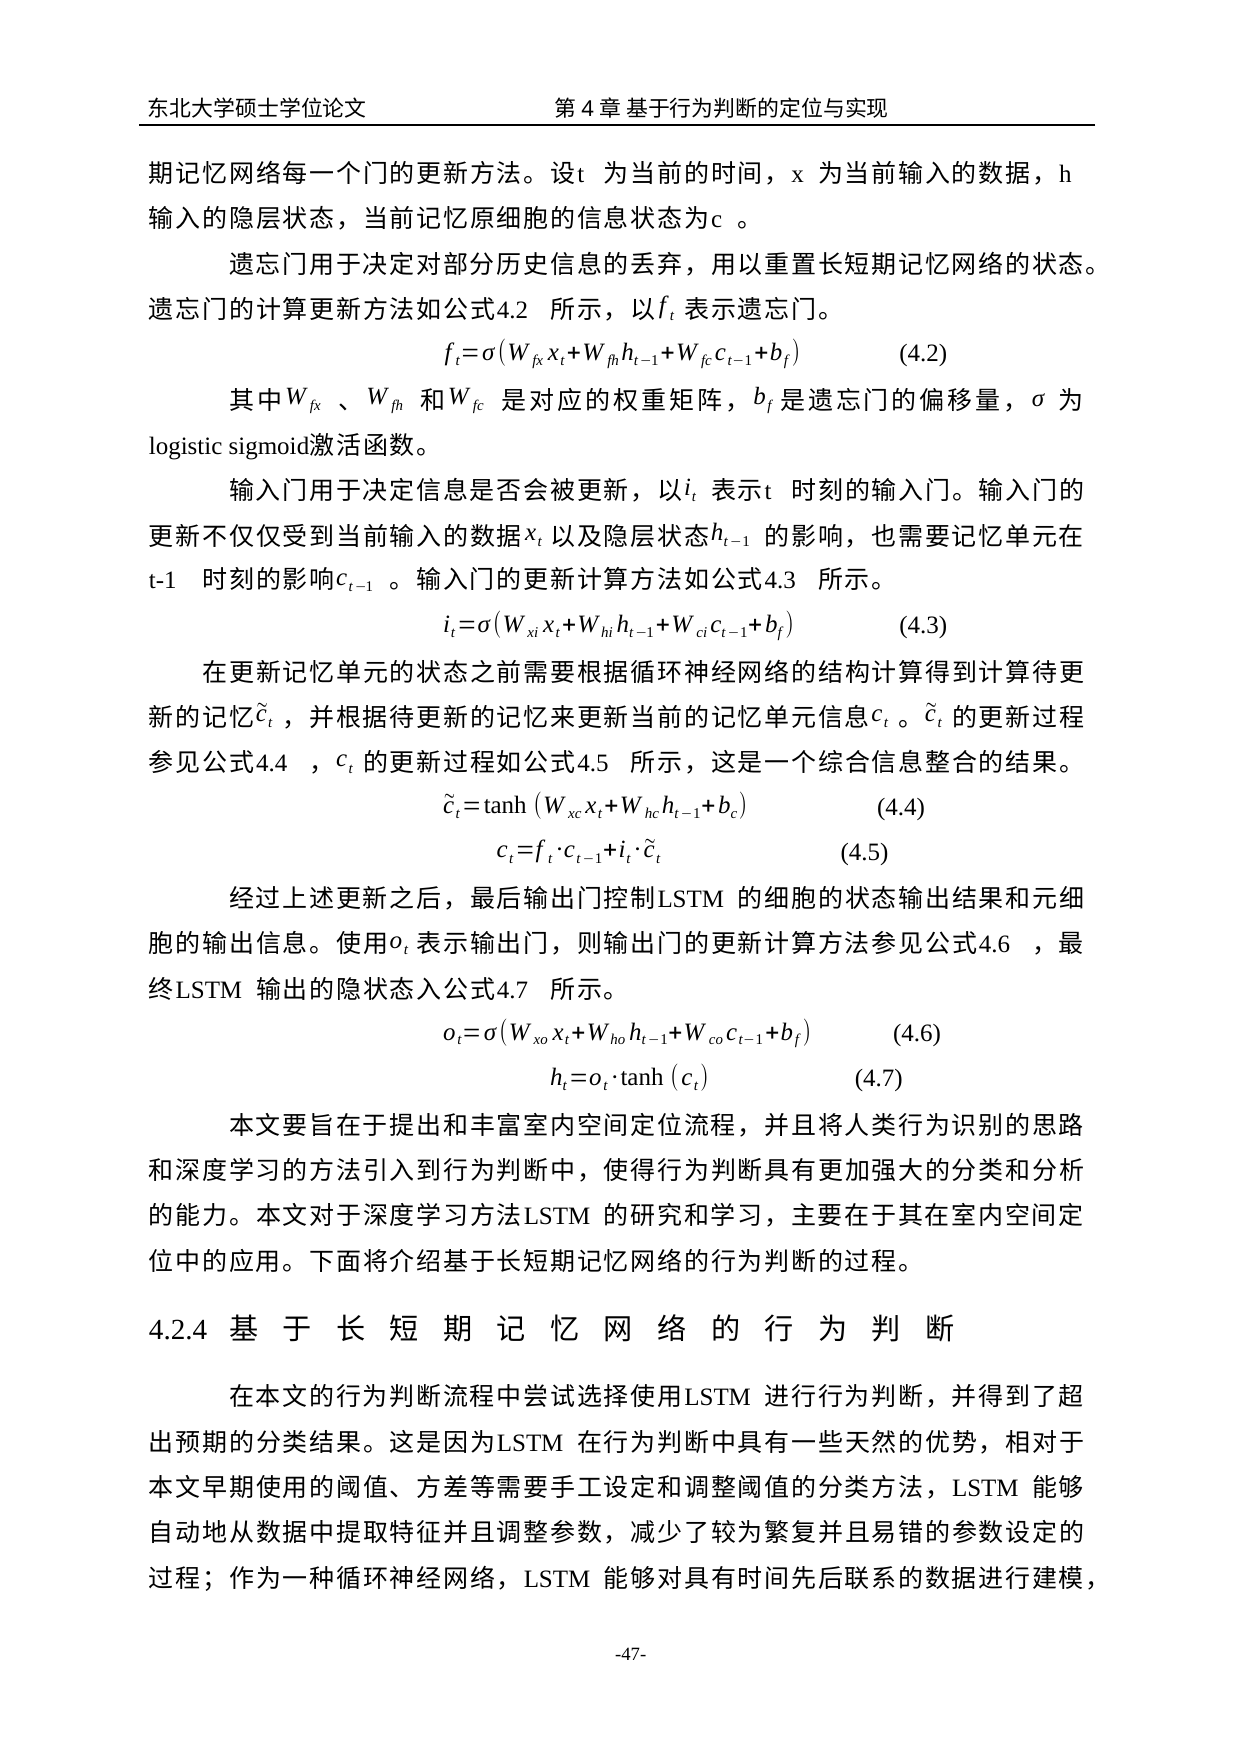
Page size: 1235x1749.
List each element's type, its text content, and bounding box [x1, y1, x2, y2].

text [149, 149, 1086, 240]
text (4.4) [149, 783, 1086, 829]
text 本文要旨在于提出和丰富室内空间定位流程，并且将人类行为识别的思路和深度学习的方法引入到行为判断中，使得行为判断具有更加强大的分类和分析的能力。本文对于深度学习方法LSTM的研究和学习，主要在于其在室内空间定位中的应用。下面将介绍基于长短期记忆网络的行为判断的过程。 [149, 1101, 1086, 1282]
text 其中、和是对应的权重矩阵，是遗忘门的偏移量，为logistic sigmoid激活函数。 [149, 376, 1086, 466]
text 输入门用于决定信息是否会被更新，以表示t时刻的输入门。输入门的更新不仅仅受到当前输入的数据以及隐层状态的影响，也需要记忆单元在t-1时刻的影响。输入门的更新计算方法如公式4.3所示。 [149, 466, 1086, 602]
text (4.5) [149, 829, 1086, 874]
text 遗忘门用于决定对部分历史信息的丢弃，用以重置长短期记忆网络的状态。遗忘门的计算更新方法如公式4.2所示，以表示遗忘门。 [149, 240, 1086, 330]
text (4.2) [149, 330, 1086, 376]
text (4.7) [149, 1055, 1086, 1101]
text 在更新记忆单元的状态之前需要根据循环神经网络的结构计算得到计算待更新的记忆，并根据待更新的记忆来更新当前的记忆单元信息。的更新过程参见公式4.4，的更新过程如公式4.5所示，这是一个综合信息整合的结果。 [149, 647, 1086, 783]
text 经过上述更新之后，最后输出门控制LSTM的细胞的状态输出结果和元细胞的输出信息。使用表示输出门，则输出门的更新计算方法参见公式4.6，最终LSTM输出的隐状态入公式4.7所示。 [149, 874, 1086, 1010]
text (4.6) [149, 1010, 1086, 1055]
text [149, 1372, 1086, 1599]
subtitle 基于长短期记忆网络的行为判断 [143, 1304, 1086, 1350]
text (4.3) [149, 602, 1086, 647]
